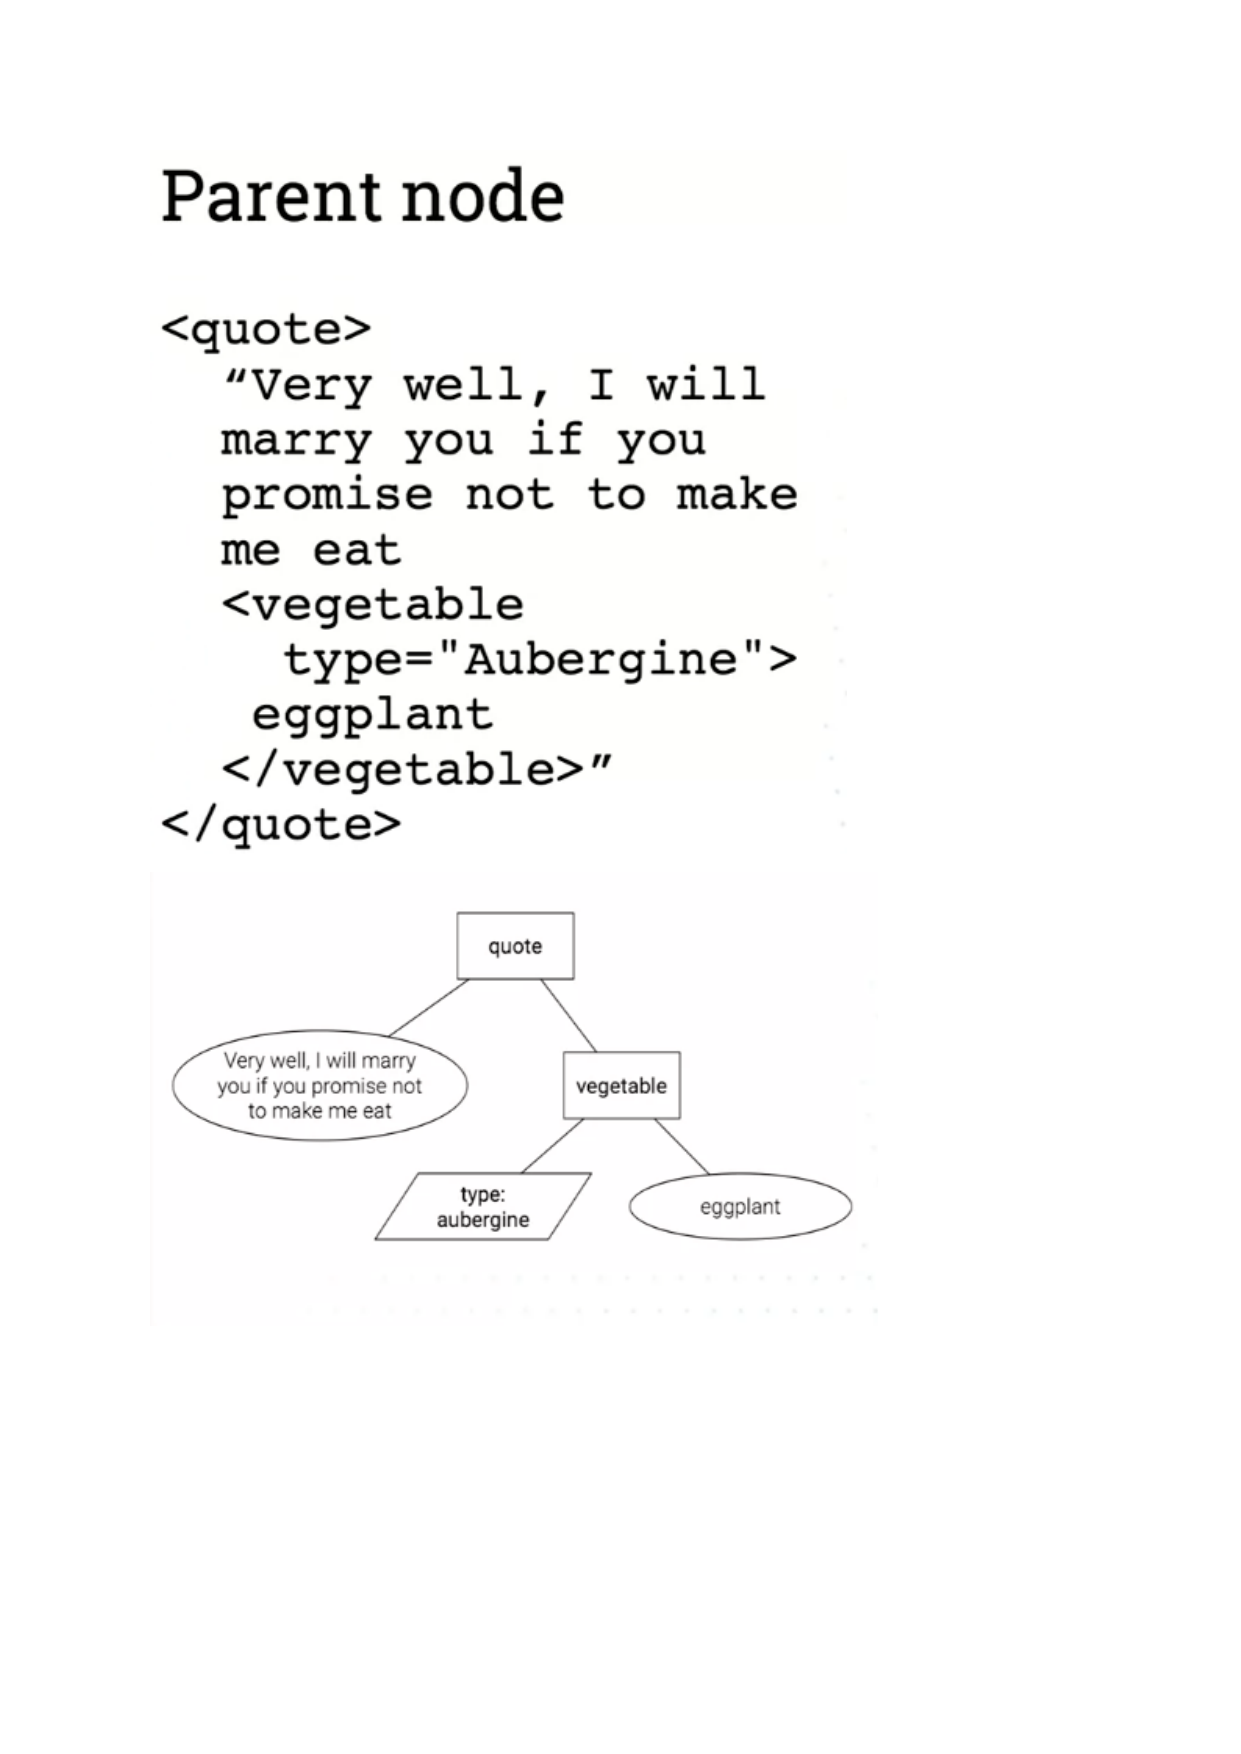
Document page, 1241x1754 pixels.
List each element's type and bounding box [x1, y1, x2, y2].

picture [150, 150, 847, 854]
picture [150, 872, 879, 1326]
